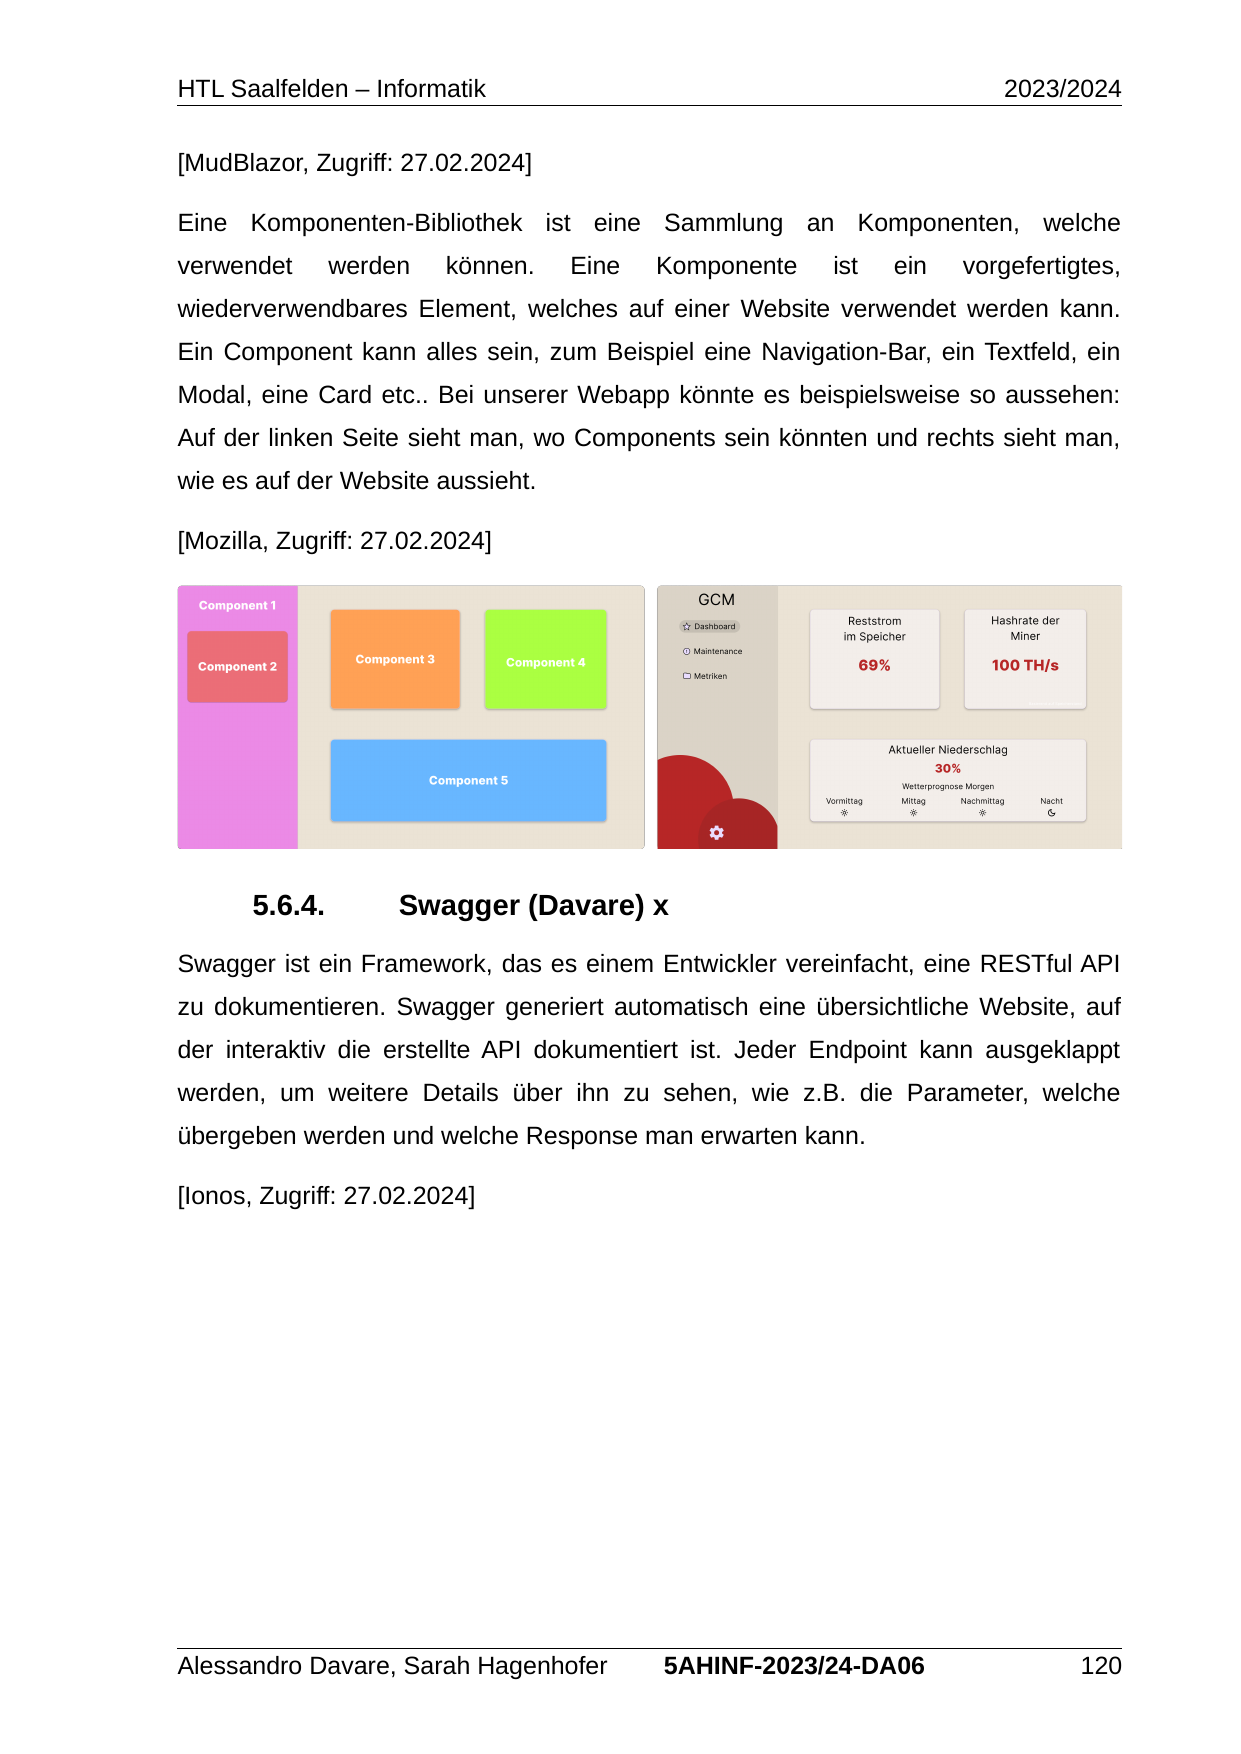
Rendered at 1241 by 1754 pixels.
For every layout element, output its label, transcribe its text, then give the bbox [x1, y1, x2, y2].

text [MudBlazor, Zugriff: 27.02.2024] [177, 148, 1122, 176]
text Swagger ist ein Framework, das es einem Entwickler vereinfacht, eine RESTful API zu dokumentieren. Swagger generiert automatisch eine übersichtliche Website, auf der interaktiv die erstellte API dokumentiert ist. Jeder Endpoint kann ausgeklappt werden, um weitere Details über ihn zu sehen, wie z.B. die Parameter, welche übergeben werden und welche Response man erwarten kann. [177, 949, 1122, 1150]
text [Ionos, Zugriff: 27.02.2024] [177, 1181, 1122, 1210]
picture [177, 585, 1123, 849]
subtitle Swagger (Davare) x [252, 888, 1122, 922]
text [Mozilla, Zugriff: 27.02.2024] [177, 526, 1122, 555]
text Eine Komponenten-Bibliothek ist eine Sammlung an Komponenten, welche verwendet werden können. Eine Komponente ist ein vorgefertigtes, wiederverwendbares Element, welches auf einer Website verwendet werden kann. Ein Component kann alles sein, zum Beispiel eine Navigation-Bar, ein Textfeld, ein Modal, eine Card etc.. Bei unserer Webapp könnte es beispielsweise so aussehen: Auf der linken Seite sieht man, wo Components sein könnten und rechts sieht man, wie es auf der Website aussieht. [177, 207, 1122, 495]
